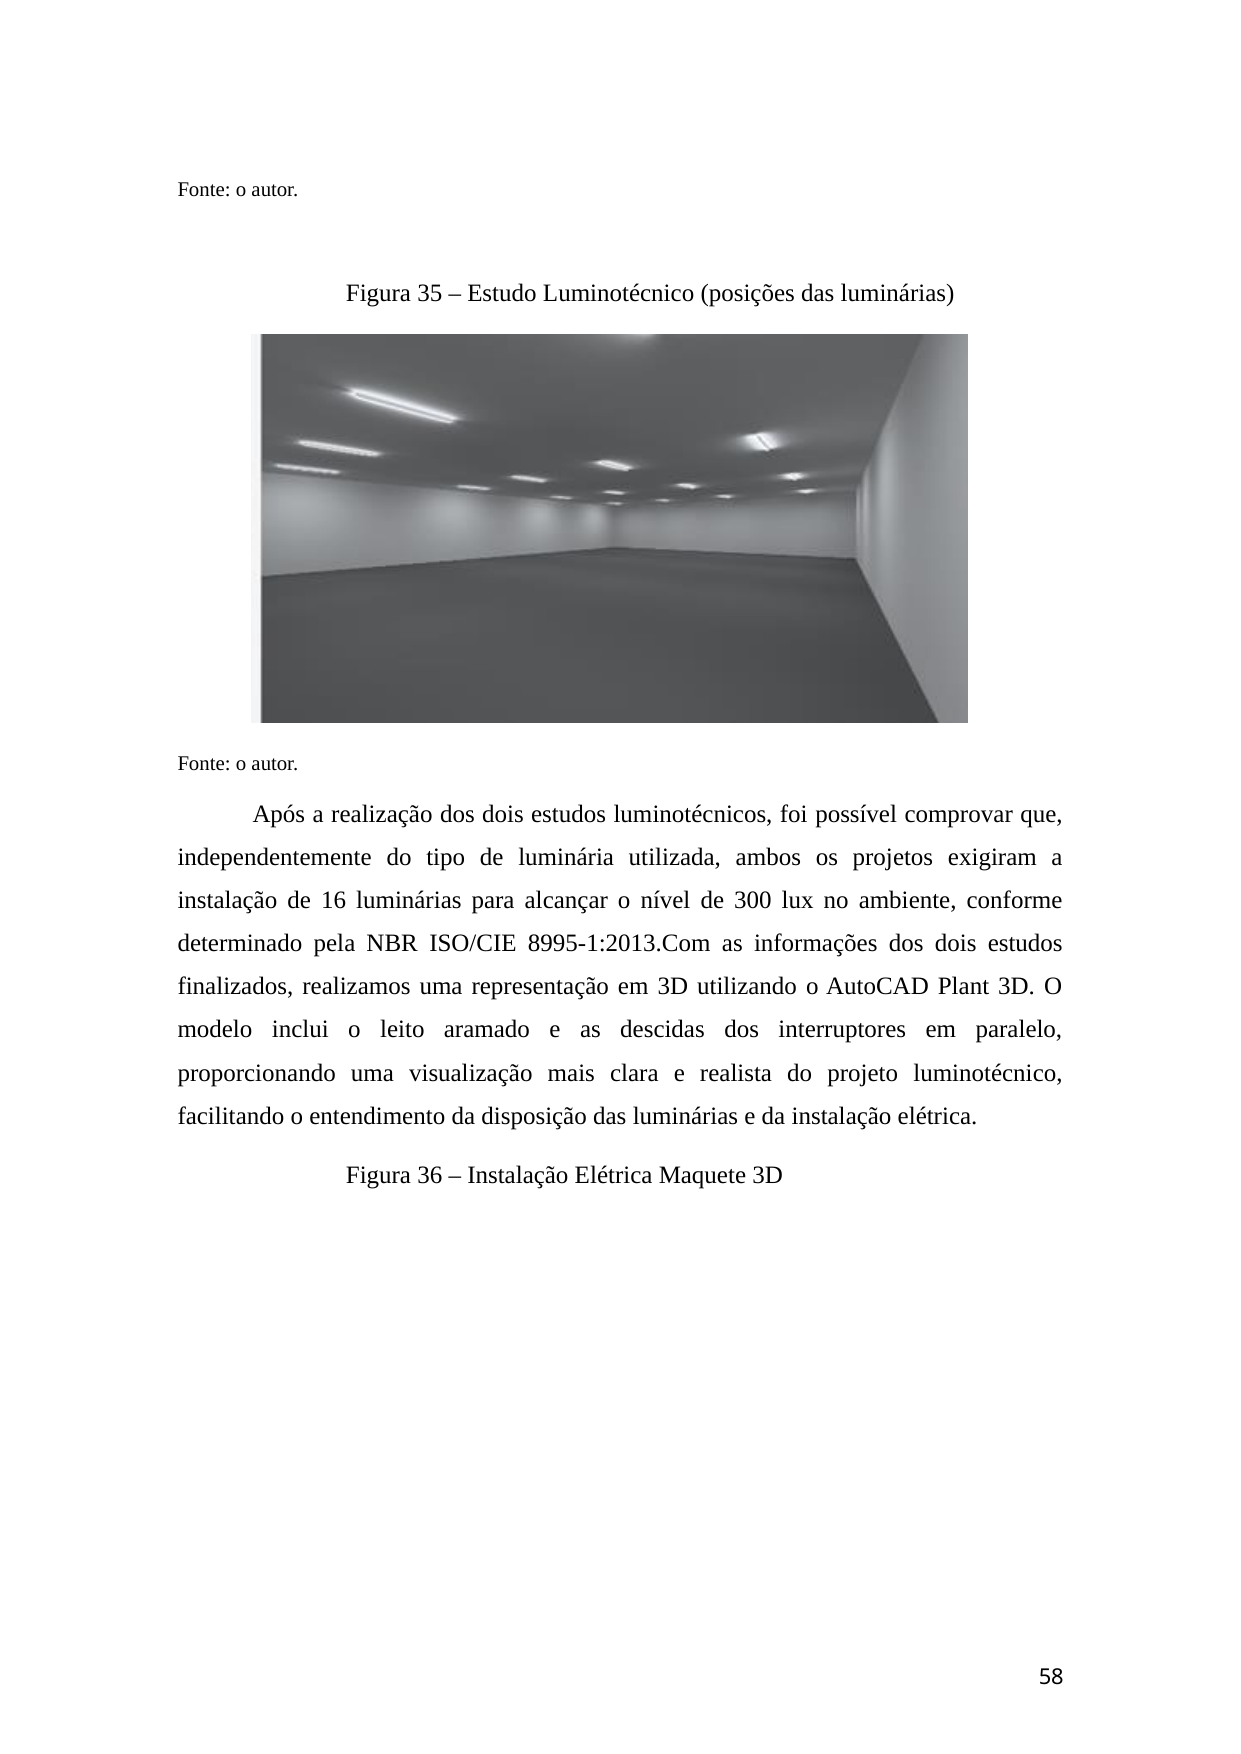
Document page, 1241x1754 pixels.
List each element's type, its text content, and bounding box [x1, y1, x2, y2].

text Fonte: o autor. [177, 751, 1063, 775]
text Figura 36 – Instalação Elétrica Maquete 3D [346, 1161, 1063, 1189]
text Após a realização dos dois estudos luminotécnicos, foi possível comprovar que, independentemente do tipo de luminária utilizada, ambos os projetos exigiram a instalação de 16 luminárias para alcançar o nível de 300 lux no ambiente, conforme determinado pela NBR ISO/CIE 8995-1:2013.Com as informações dos dois estudos finalizados, realizamos uma representação em 3D utilizando o AutoCAD Plant 3D. O modelo inclui o leito aramado e as descidas dos interruptores em paralelo, proporcionando uma visualização mais clara e realista do projeto luminotécnico, facilitando o entendimento da disposição das luminárias e da instalação elétrica. [177, 799, 1063, 1129]
text Figura 35 – Estudo Luminotécnico (posições das luminárias) [346, 278, 1063, 307]
text Fonte: o autor. [177, 177, 1063, 201]
picture [251, 334, 968, 723]
